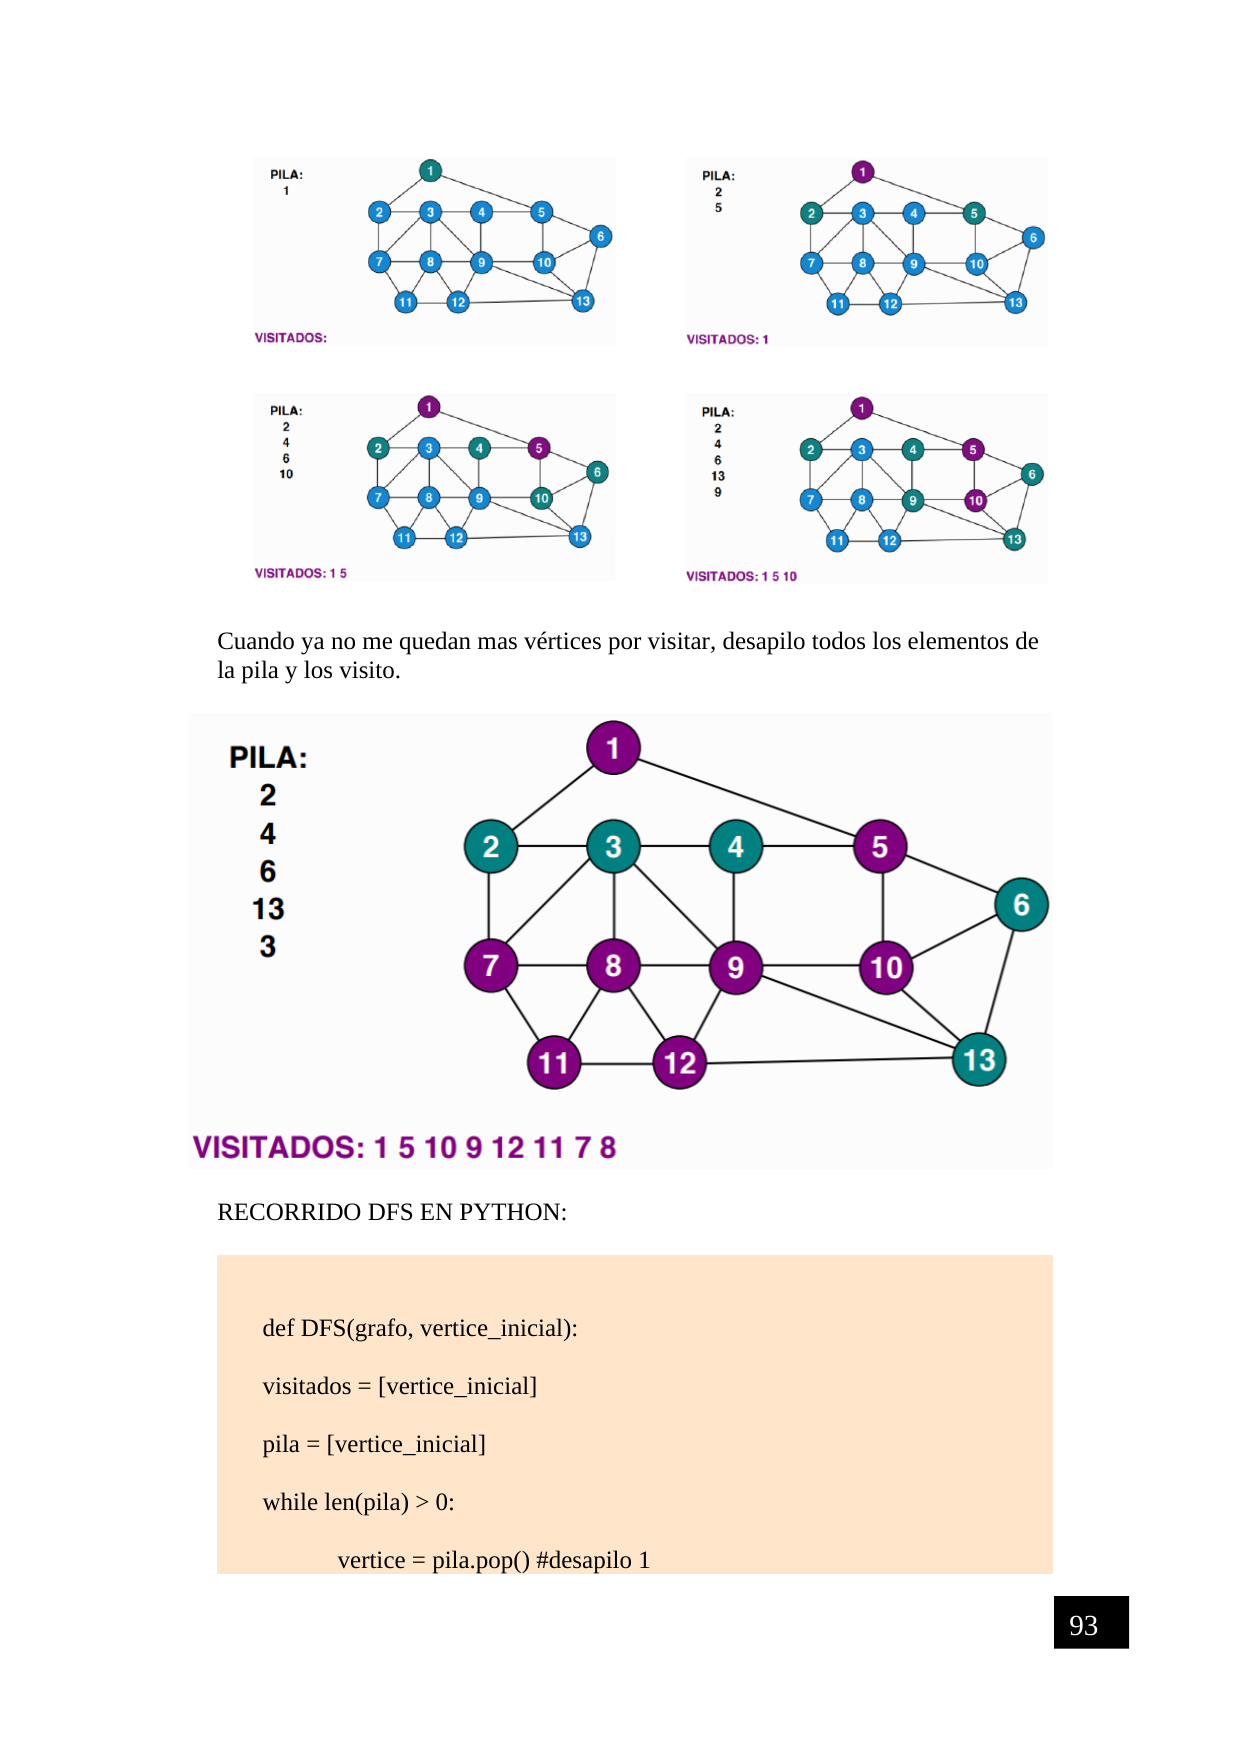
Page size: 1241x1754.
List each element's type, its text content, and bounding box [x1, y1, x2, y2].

text vertice = pila.pop() #desapilo 1 [217, 1545, 1053, 1574]
text pila = [vertice_inicial] [217, 1429, 1053, 1458]
picture [217, 150, 1083, 598]
text def DFS(grafo, vertice_inicial): [217, 1313, 1053, 1342]
text Cuando ya no me quedan mas vértices por visitar, desapilo todos los elementos de la pila y los visito. [217, 626, 1053, 684]
text while len(pila) > 0: [217, 1487, 1053, 1516]
picture [187, 713, 1053, 1169]
text RECORRIDO DFS EN PYTHON: [217, 1197, 1053, 1226]
text visitados = [vertice_inicial] [217, 1371, 1053, 1400]
